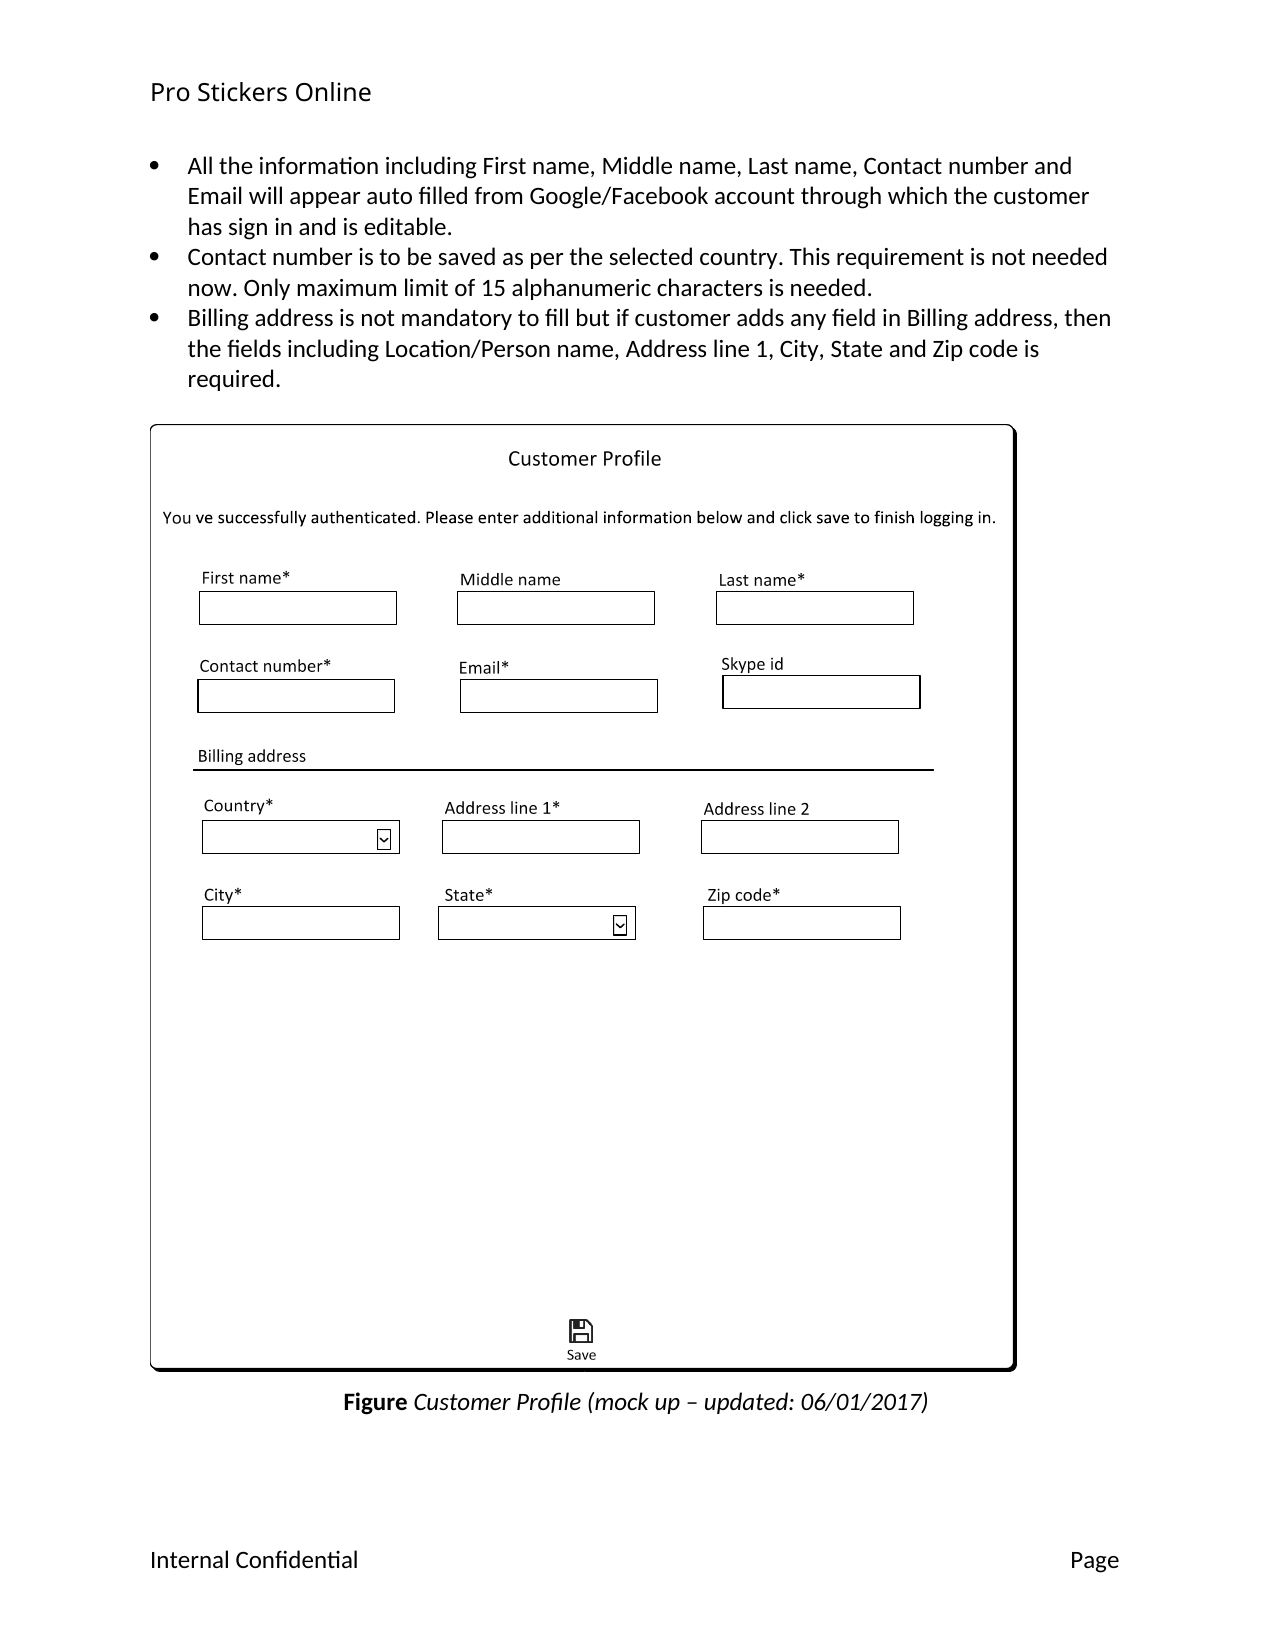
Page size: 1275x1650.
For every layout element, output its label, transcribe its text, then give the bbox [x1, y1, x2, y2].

list Billing address is not mandatory to fill but if customer adds any field in Billing address, then the fields including Location/Person name, Address line 1, City, State and Zip code is required. [150, 303, 1125, 394]
list Contact number is to be saved as per the selected country. This requirement is not needed now. Only maximum limit of 15 alphanumeric characters is needed. [150, 242, 1125, 303]
list All the information including First name, Middle name, Last name, Contact number and Email will appear auto filled from Google/Facebook account through which the customer has sign in and is editable. [150, 150, 1125, 242]
text Figure Customer Profile (mock up – updated: 06/01/2017) [150, 1386, 1125, 1416]
